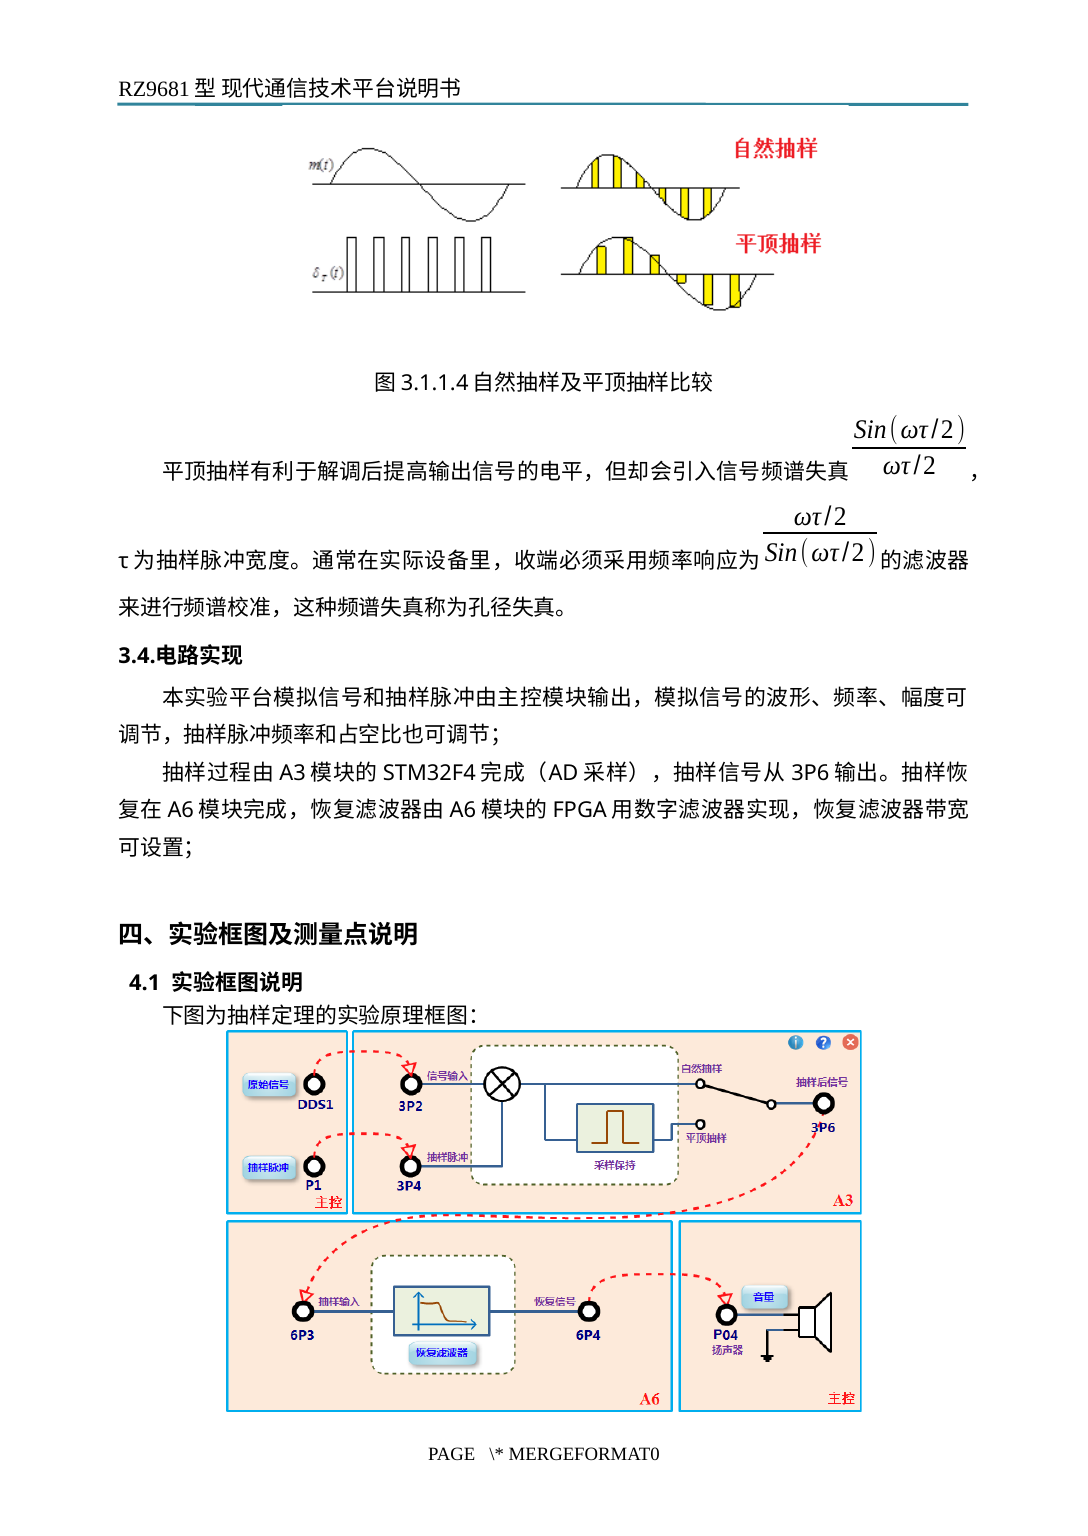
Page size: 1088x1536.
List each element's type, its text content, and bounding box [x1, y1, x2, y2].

picture [682, 1223, 859, 1409]
text 本实验平台模拟信号和抽样脉冲由主控模块输出，模拟信号的波形、频率、幅度可调节，抽样脉冲频率和占空比也可调节； [118, 675, 969, 750]
text 3.4.电路实现 [118, 638, 969, 670]
text 下图为抽样定理的实验原理框图： [118, 997, 969, 1030]
picture [229, 1033, 345, 1211]
text 抽样过程由A3模块的STM32F4完成（AD采样），抽样信号从3P6输出。抽样恢复在A6模块完成，恢复滤波器由A6模块的FPGA用数字滤波器实现，恢复滤波器带宽可设置； [118, 750, 969, 862]
picture [225, 1030, 862, 1412]
picture [282, 105, 849, 336]
list 图3.1.1.4自然抽样及平顶抽样比较 [118, 365, 969, 397]
text 平顶抽样有利于解调后提高输出信号的电平，但却会引入信号频谱失真，τ为抽样脉冲宽度。通常在实际设备里，收端必须采用频率响应为的滤波器来进行频谱校准，这种频谱失真称为孔径失真。 [118, 413, 969, 622]
text 四、实验框图及测量点说明 [118, 900, 969, 965]
text 4.1 实验框图说明 [118, 965, 969, 997]
